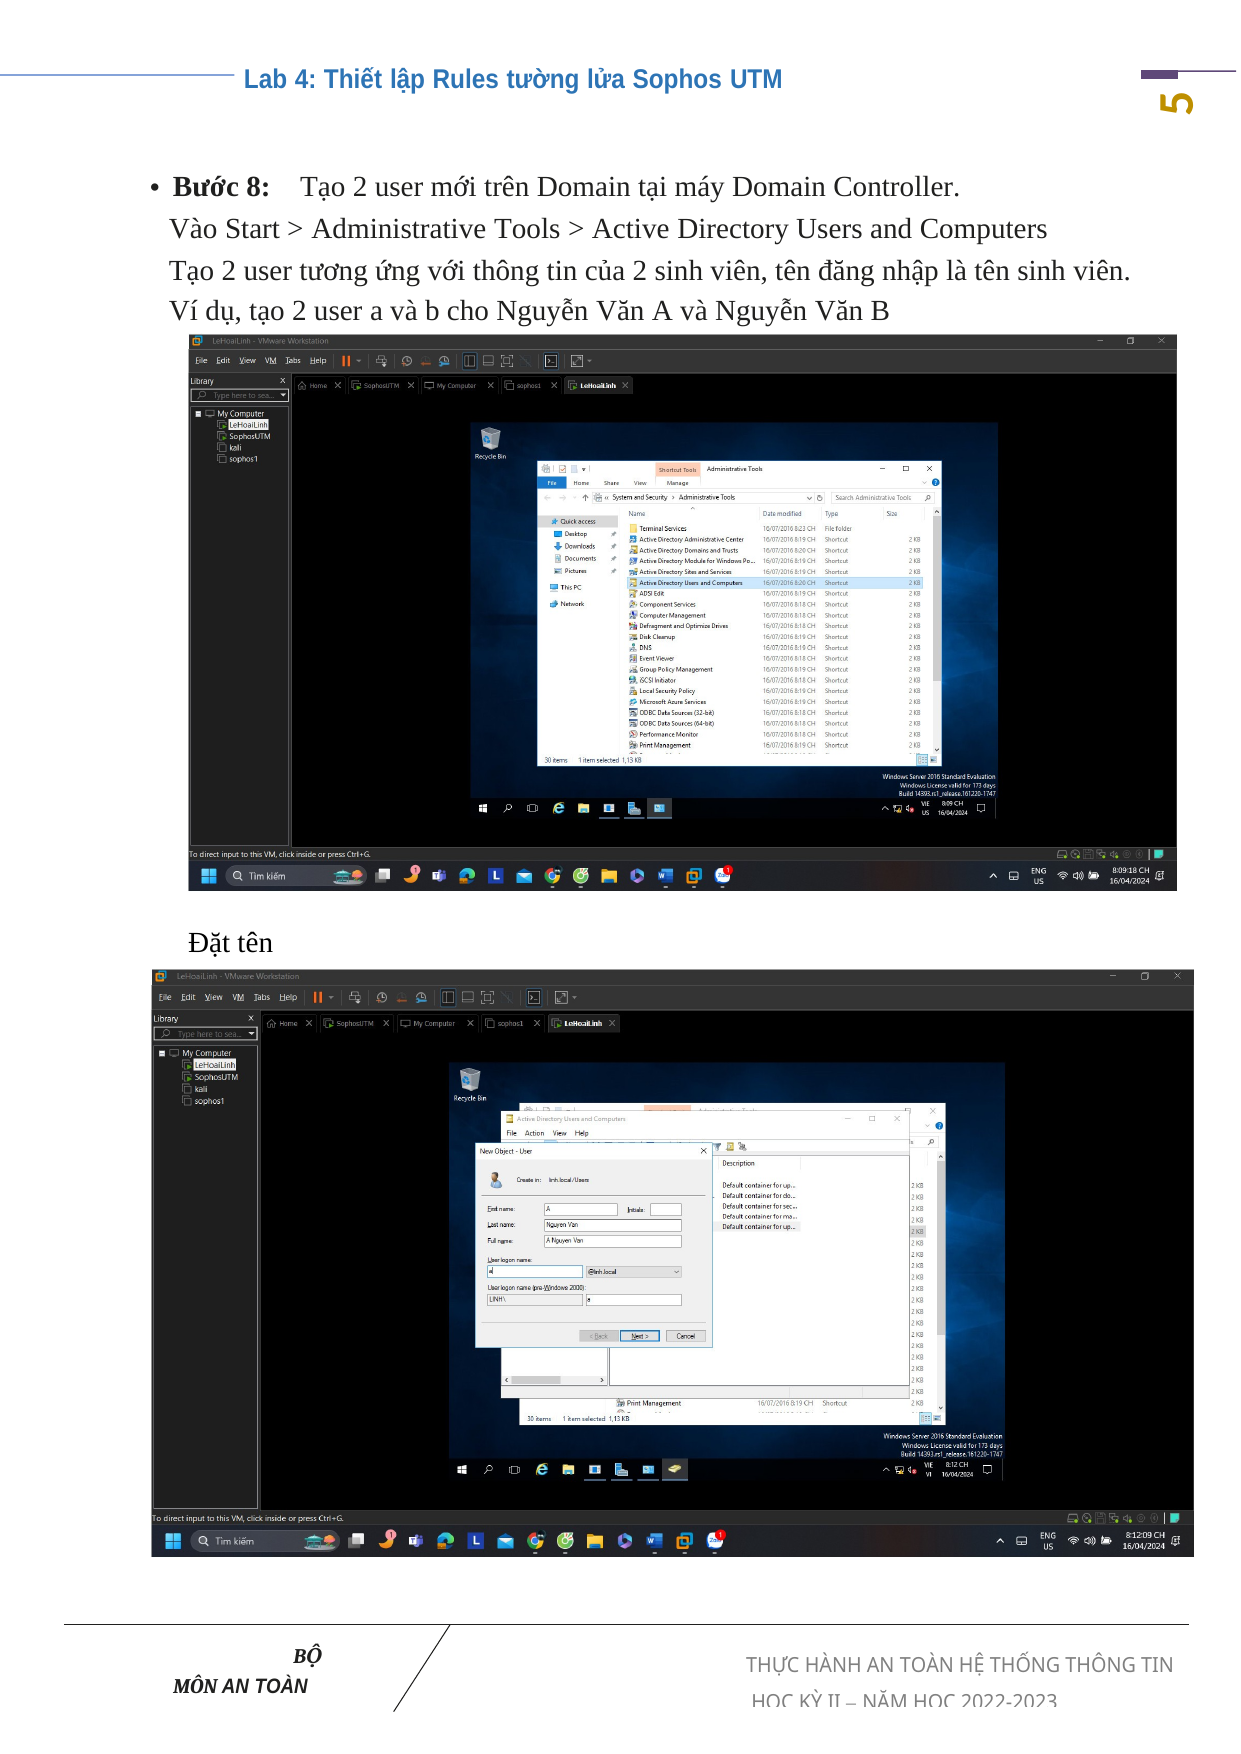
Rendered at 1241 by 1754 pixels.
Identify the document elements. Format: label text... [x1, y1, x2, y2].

picture [187, 333, 1178, 892]
list Bước 8: Tạo 2 user mới trên Domain tại máy Domain Controller. [150, 169, 1176, 203]
text Vào Start > Administrative Tools > Active Directory Users and Computers [169, 211, 1176, 245]
text Đặt tên [188, 925, 1176, 958]
text Tạo 2 user tương ứng với thông tin của 2 sinh viên, tên đăng nhập là tên sinh viên. Ví dụ, tạo 2 user a và b cho Nguyễn Văn A và Nguyễn Văn B [169, 253, 1162, 327]
picture [150, 969, 1195, 1558]
